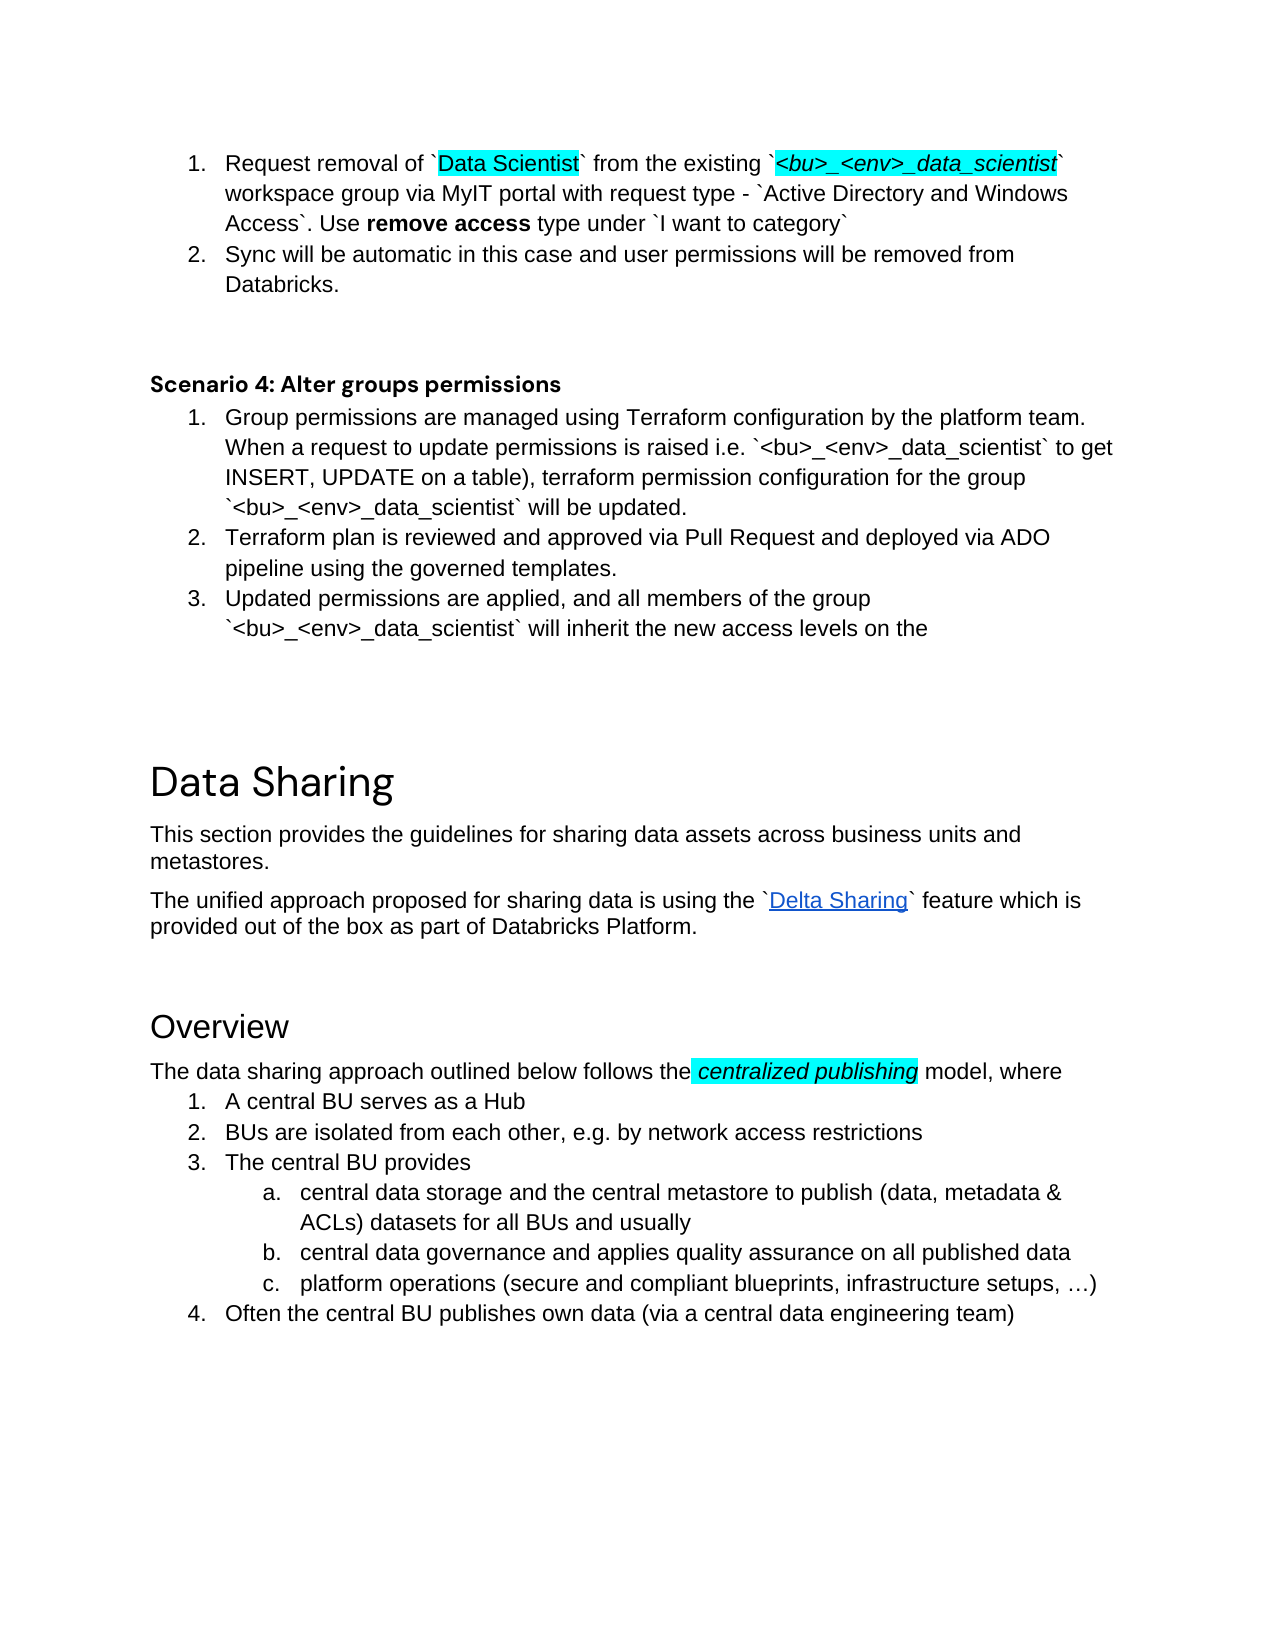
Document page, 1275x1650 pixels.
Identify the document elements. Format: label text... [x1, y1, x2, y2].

text Scenario 4: Alter groups permissions [150, 369, 1125, 399]
text The data sharing approach outlined below follows the centralized publishing model, where [918, 1058, 1125, 1084]
text The data sharing approach outlined below follows the centralized publishing model, where [150, 1058, 691, 1084]
list Request removal of `Data Scientist` from the existing `<bu>_<env>_data_scientist` workspace group via MyIT portal with request type - `Active Directory and Windows Access`. Use remove access type under `I want to category` [187, 150, 1125, 237]
list Group permissions are managed using Terraform configuration by the platform team. When a request to update permissions is raised i.e. `<bu>_<env>_data_scientist` to get INSERT, UPDATE on a table), terraform permission configuration for the group `<bu>_<env>_data_scientist` will be updated. [187, 403, 1125, 521]
subtitle Overview [150, 1007, 1125, 1046]
subtitle Data Sharing [150, 755, 1125, 809]
list Terraform plan is reviewed and approved via Pull Request and deployed via ADO pipeline using the governed templates. [187, 524, 1125, 581]
list central data governance and applies quality assurance on all published data [262, 1239, 1125, 1266]
list Updated permissions are applied, and all members of the group `<bu>_<env>_data_scientist` will inherit the new access levels on the [187, 585, 1125, 641]
list platform operations (secure and compliant blueprints, infrastructure setups, …) [262, 1269, 1125, 1296]
list A central BU serves as a Hub [187, 1088, 1125, 1114]
list The central BU provides [187, 1149, 1125, 1175]
text The unified approach proposed for sharing data is using the `Delta Sharing` feature which is provided out of the box as part of Databricks Platform. [150, 887, 1125, 939]
list BUs are isolated from each other, e.g. by network access restrictions [187, 1118, 1125, 1145]
list central data storage and the central metastore to publish (data, metadata & ACLs) datasets for all BUs and usually [262, 1179, 1125, 1235]
text This section provides the guidelines for sharing data assets across business units and metastores. [150, 821, 1125, 874]
list Sync will be automatic in this case and user permissions will be removed from Databricks. [187, 241, 1125, 297]
list Often the central BU publishes own data (via a central data engineering team) [187, 1300, 1125, 1326]
